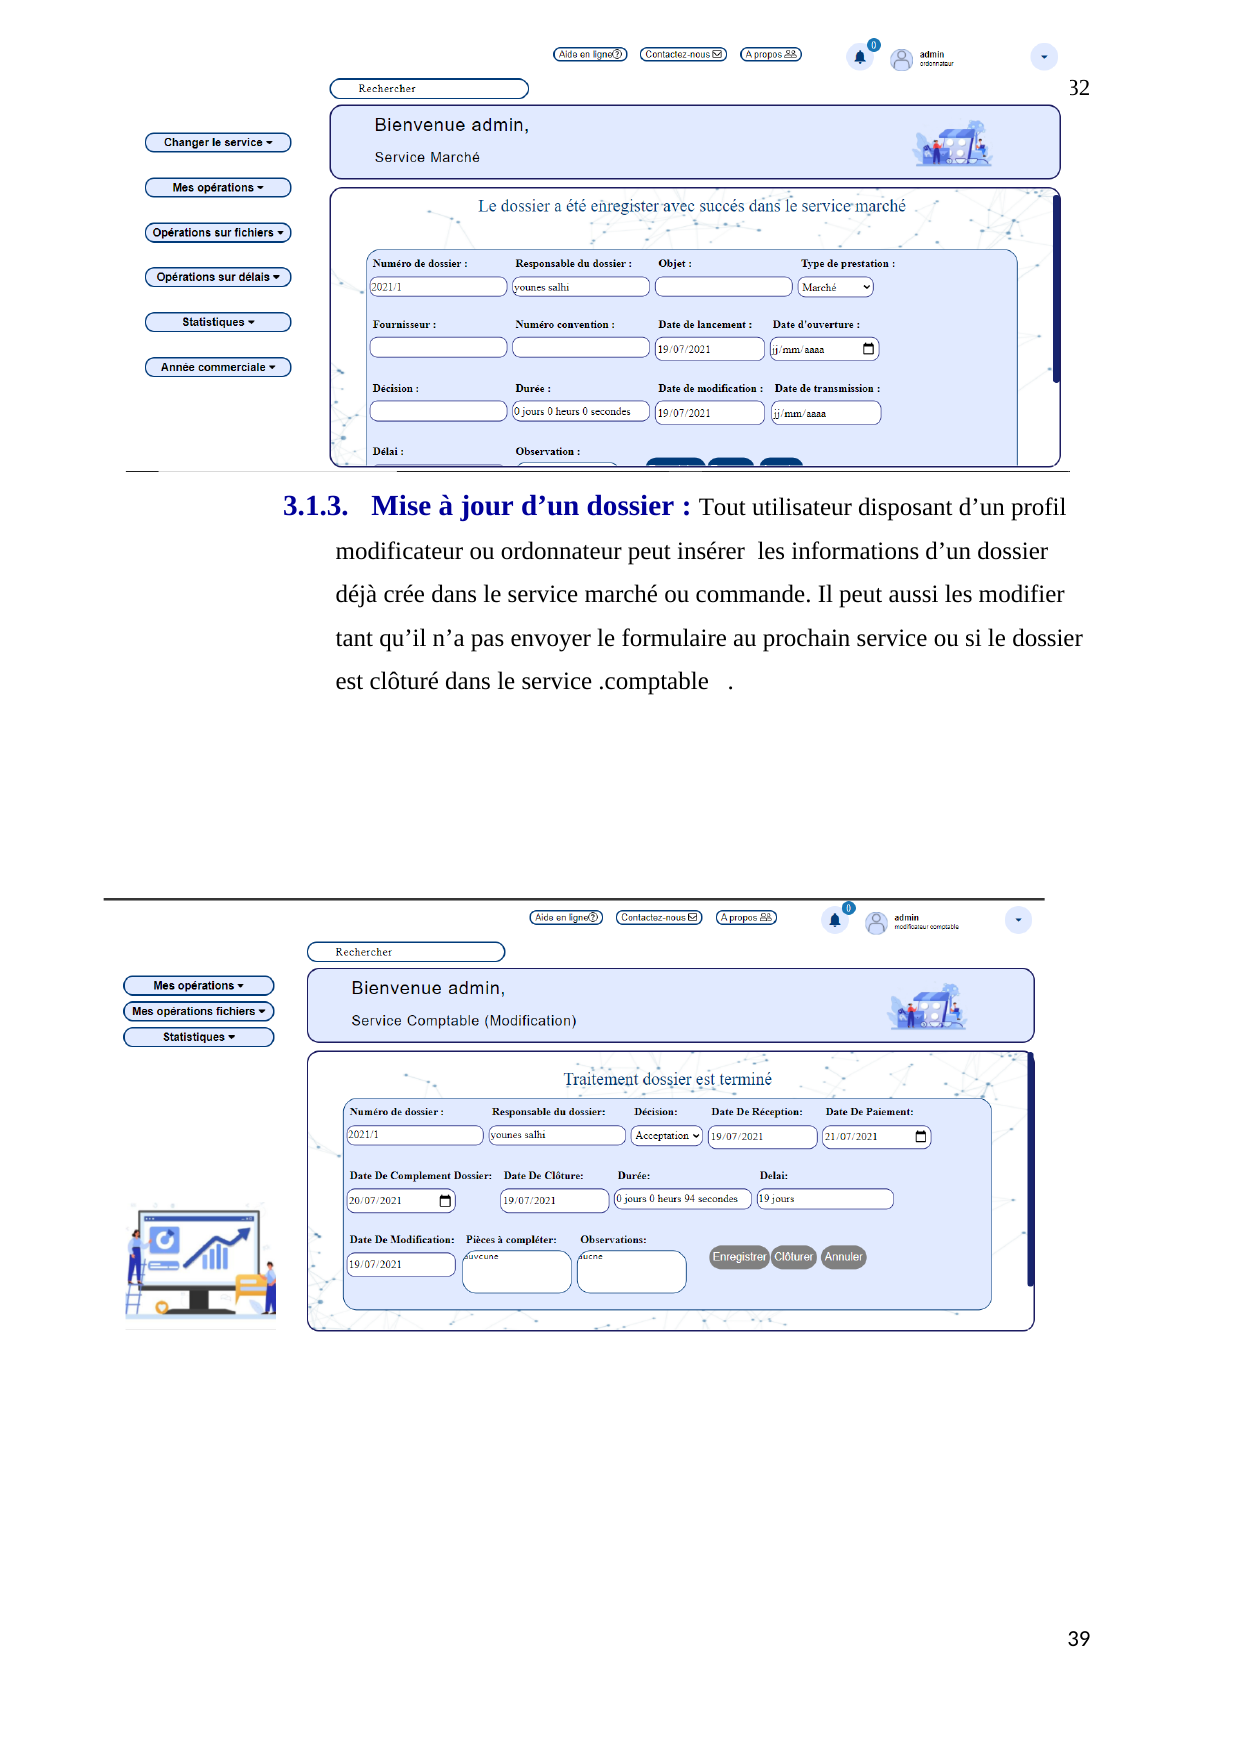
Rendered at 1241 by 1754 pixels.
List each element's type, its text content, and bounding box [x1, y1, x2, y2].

list Mise à jour d’un dossier : Tout utilisateur disposant d’un profil modificateur ou ordonnateur peut insérer les informations d’un dossier déjà crée dans le service marché ou commande. Il peut aussi les modifier tant qu’il n’a pas envoyer le formulaire au prochain service ou si le dossier est clôturé dans le service .comptable . [283, 150, 1090, 694]
picture [125, 38, 1070, 472]
picture [103, 898, 1045, 1334]
